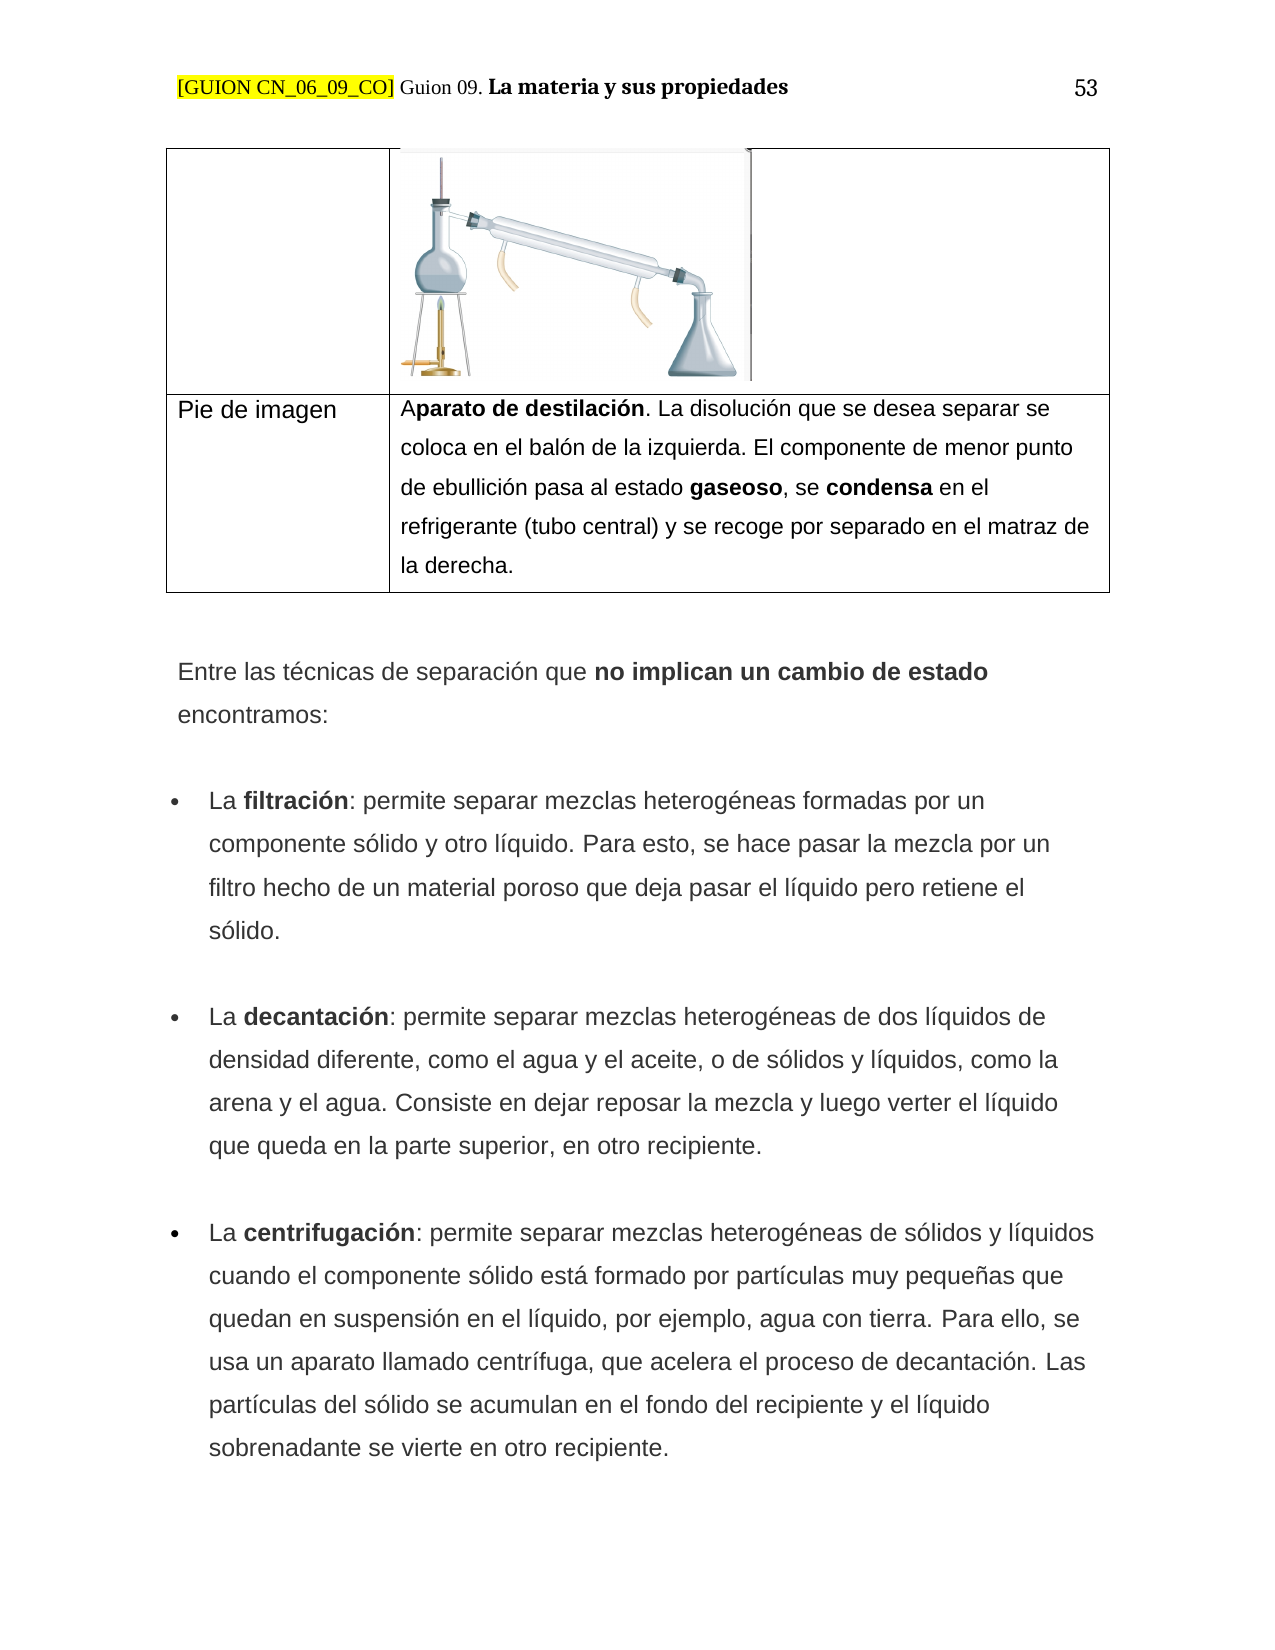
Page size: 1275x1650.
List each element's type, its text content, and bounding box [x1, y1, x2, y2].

table_cell Pie de imagen [167, 395, 389, 592]
text Entre las técnicas de separación que no implican un cambio de estado encontramos: [177, 657, 1098, 729]
table_cell Aparato de destilación. La disolución que se desea separar se coloca en el balón de la izquierda. El componente de menor punto de ebullición pasa al estado gaseoso, se condensa en el refrigerante (tubo central) y se recoge por separado en el matraz de la derecha. [390, 395, 1109, 592]
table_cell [167, 149, 389, 393]
list La decantación: permite separar mezclas heterogéneas de dos líquidos de densidad diferente, como el agua y el aceite, o de sólidos y líquidos, como la arena y el agua. Consiste en dejar reposar la mezcla y luego verter el líquido que queda en la parte superior, en otro recipiente. [171, 1002, 1098, 1160]
list La centrifugación: permite separar mezclas heterogéneas de sólidos y líquidos cuando el componente sólido está formado por partículas muy pequeñas que quedan en suspensión en el líquido, por ejemplo, agua con tierra. Para ello, se usa un aparato llamado centrífuga, que acelera el proceso de decantación. Las partículas del sólido se acumulan en el fondo del recipiente y el líquido sobrenadante se vierte en otro recipiente. [171, 1218, 1098, 1462]
list La filtración: permite separar mezclas heterogéneas formadas por un componente sólido y otro líquido. Para esto, se hace pasar la mezcla por un filtro hecho de un material poroso que deja pasar el líquido pero retiene el sólido. [171, 786, 1098, 944]
picture [400, 148, 752, 381]
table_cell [390, 149, 1109, 393]
